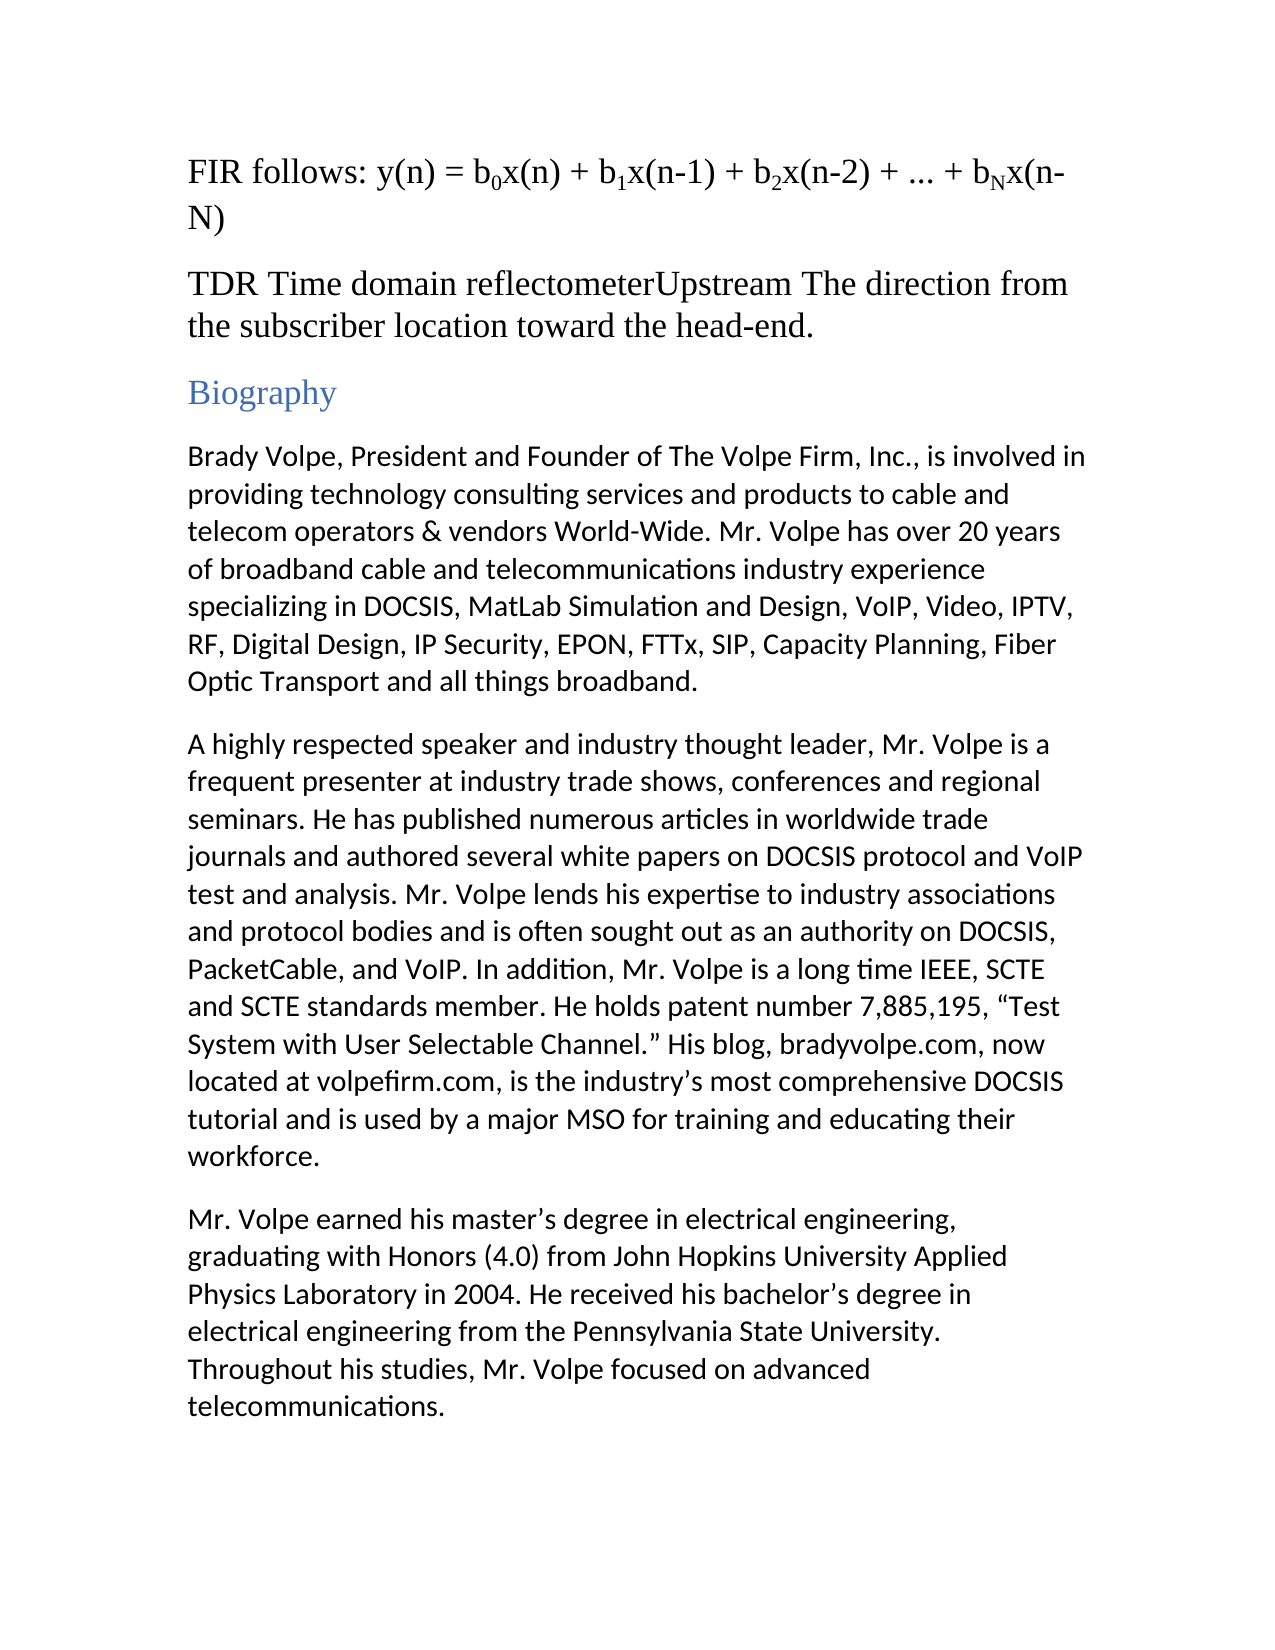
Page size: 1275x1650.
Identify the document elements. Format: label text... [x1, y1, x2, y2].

text Mr. Volpe earned his master’s degree in electrical engineering, graduating with Honors (4.0) from John Hopkins University Applied Physics Laboratory in 2004. He received his bachelor’s degree in electrical engineering from the Pennsylvania State University. Throughout his studies, Mr. Volpe focused on advanced telecommunications. [187, 1199, 1087, 1424]
text A highly respected speaker and industry thought leader, Mr. Volpe is a frequent presenter at industry trade shows, conferences and regional seminars. He has published numerous articles in worldwide trade journals and authored several white papers on DOCSIS protocol and VoIP test and analysis. Mr. Volpe lends his expertise to industry associations and protocol bodies and is often sought out as an authority on DOCSIS, PacketCable, and VoIP. In addition, Mr. Volpe is a long time IEEE, SCTE and SCTE standards member. He holds patent number 7,885,195, “Test System with User Selectable Channel.” His blog, bradyvolpe.com, now located at volpefirm.com, is the industry’s most comprehensive DOCSIS tutorial and is used by a major MSO for training and educating their workforce. [187, 724, 1087, 1174]
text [187, 150, 1087, 237]
text Biography [187, 370, 1087, 412]
text Brady Volpe, President and Founder of The Volpe Firm, Inc., is involved in providing technology consulting services and products to cable and telecom operators & vendors World-Wide. Mr. Volpe has over 20 years of broadband cable and telecommunications industry experience specializing in DOCSIS, MatLab Simulation and Design, VoIP, Video, IPTV, RF, Digital Design, IP Security, EPON, FTTx, SIP, Capacity Planning, Fiber Optic Transport and all things broadband. [187, 437, 1087, 699]
text TDR Time domain reflectometer Upstream The direction from the subscriber location toward the head-end. [187, 262, 1087, 345]
